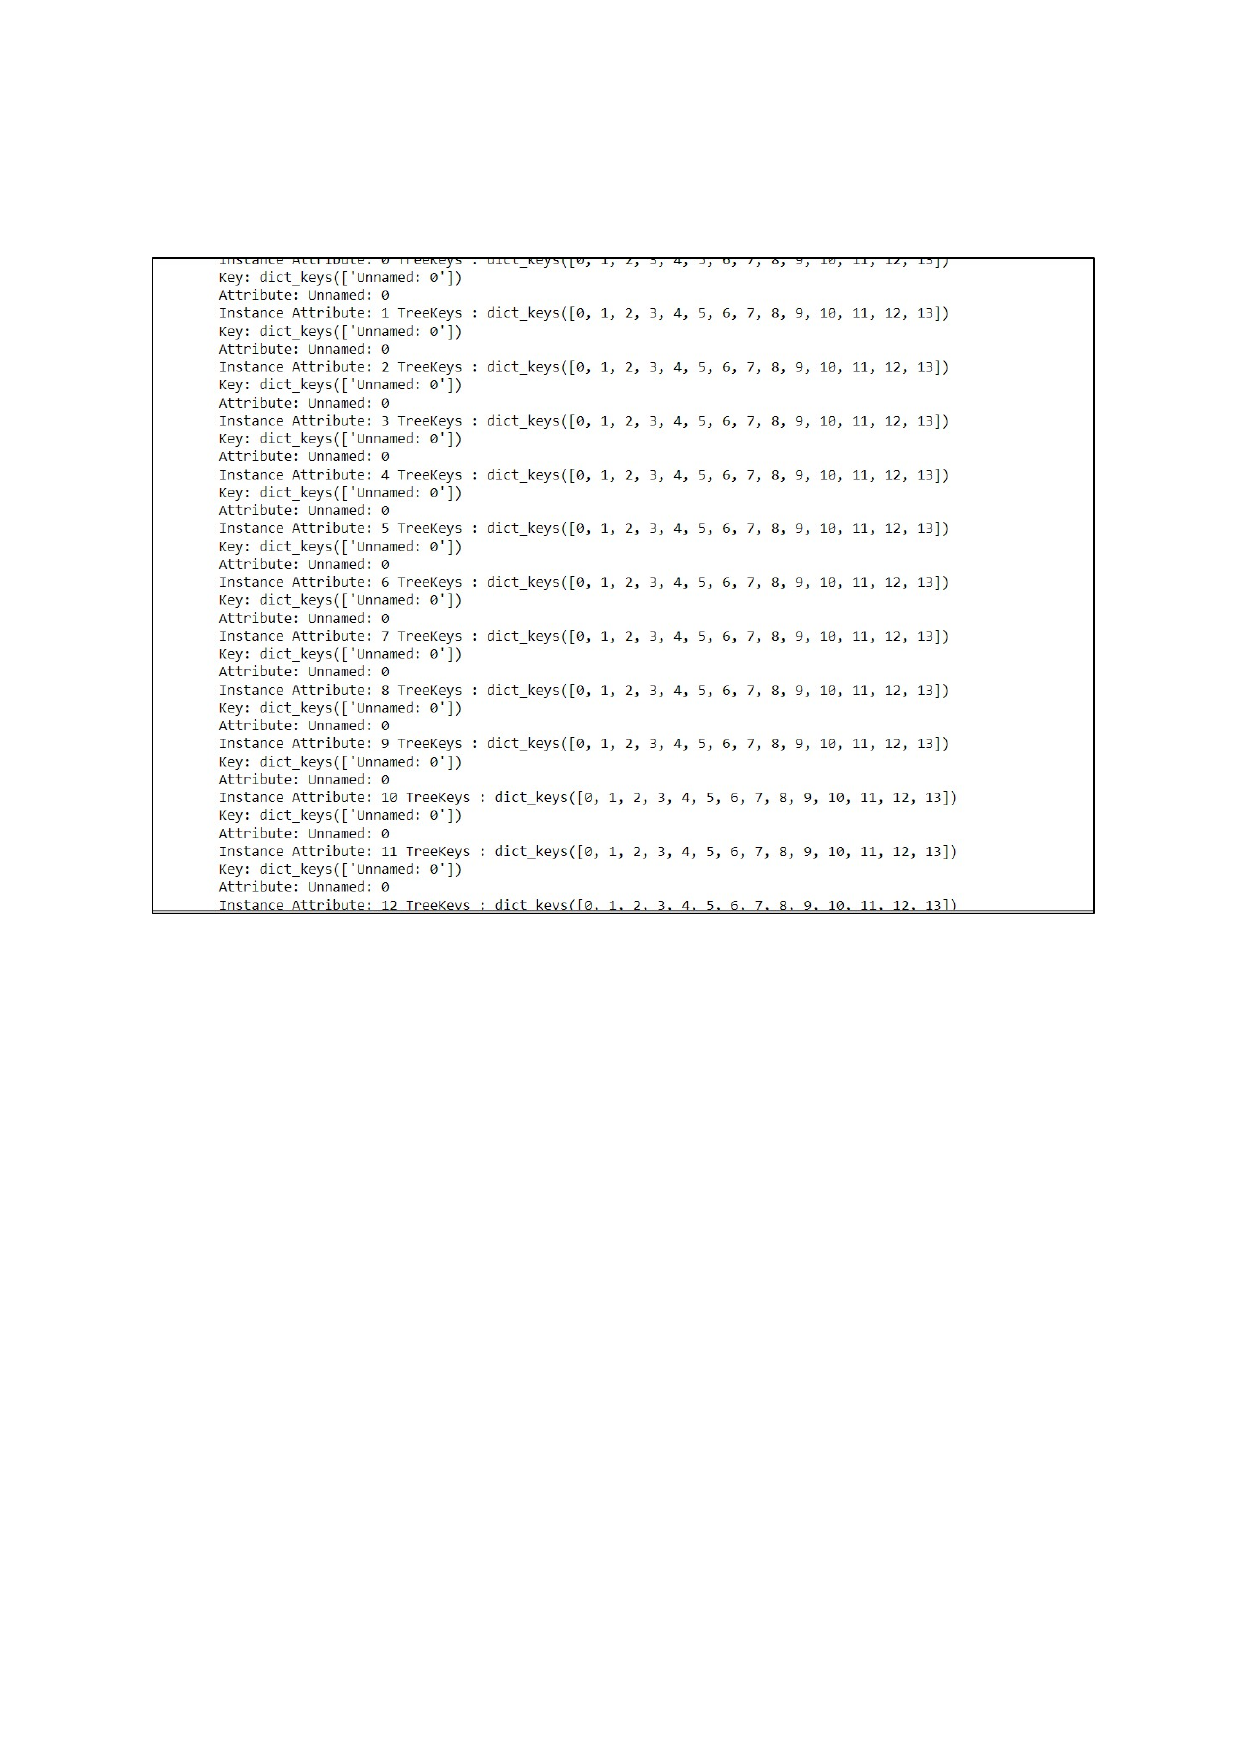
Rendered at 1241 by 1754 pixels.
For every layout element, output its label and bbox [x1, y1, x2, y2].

picture [153, 259, 1093, 913]
